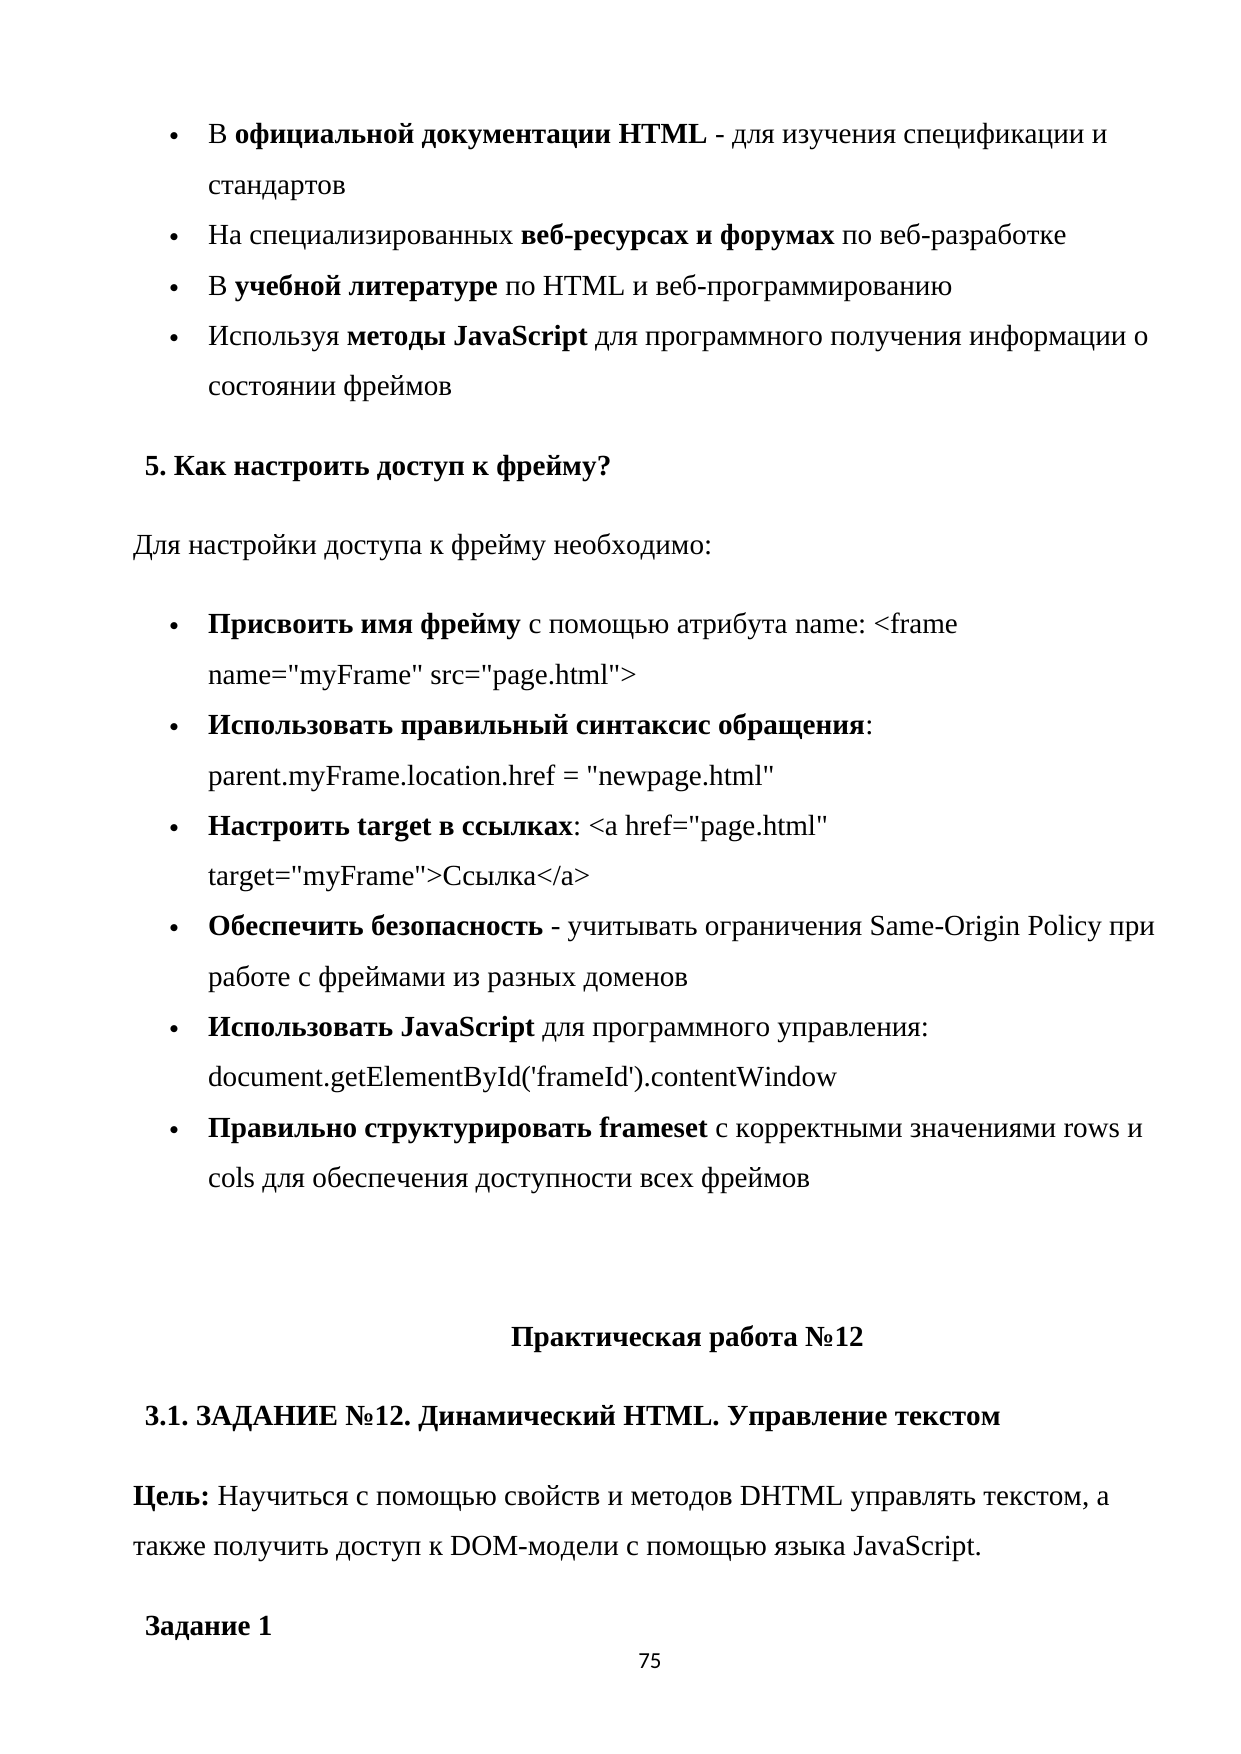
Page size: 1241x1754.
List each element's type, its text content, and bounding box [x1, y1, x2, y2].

list Настроить target в ссылках: <a href="page.html" target="myFrame">Ссылка</a> [170, 808, 1166, 892]
list Использовать JavaScript для программного управления: document.getElementById('frameId').contentWindow [170, 1009, 1166, 1093]
text Задание 1 [144, 1608, 1155, 1641]
text Практическая работа №12 [208, 1319, 1166, 1353]
list В официальной документации HTML - для изучения спецификации и стандартов [170, 117, 1166, 201]
list Присвоить имя фрейму с помощью атрибута name: <frame name="myFrame" src="page.html"> [170, 607, 1166, 691]
list Используя методы JavaScript для программного получения информации о состоянии фреймов [170, 318, 1166, 402]
text Для настройки доступа к фрейму необходимо: [133, 527, 1166, 561]
list Обеспечить безопасность - учитывать ограничения Same-Origin Policy при работе с фреймами из разных доменов [170, 908, 1166, 992]
list В учебной литературе по HTML и веб-программированию [170, 268, 1166, 301]
list На специализированных веб-ресурсах и форумах по веб-разработке [170, 217, 1166, 251]
list Правильно структурировать frameset с корректными значениями rows и cols для обеспечения доступности всех фреймов [170, 1110, 1166, 1194]
text 3.1. ЗАДАНИЕ №12. Динамический HTML. Управление текстом [144, 1398, 1155, 1432]
text Цель: Научиться с помощью свойств и методов DHTML управлять текстом, а также получить доступ к DOM-модели с помощью языка JavaScript. [133, 1478, 1166, 1562]
list Использовать правильный синтаксис обращения: parent.myFrame.location.href = "newpage.html" [170, 707, 1166, 791]
text 5. Как настроить доступ к фрейму? [144, 448, 1155, 481]
